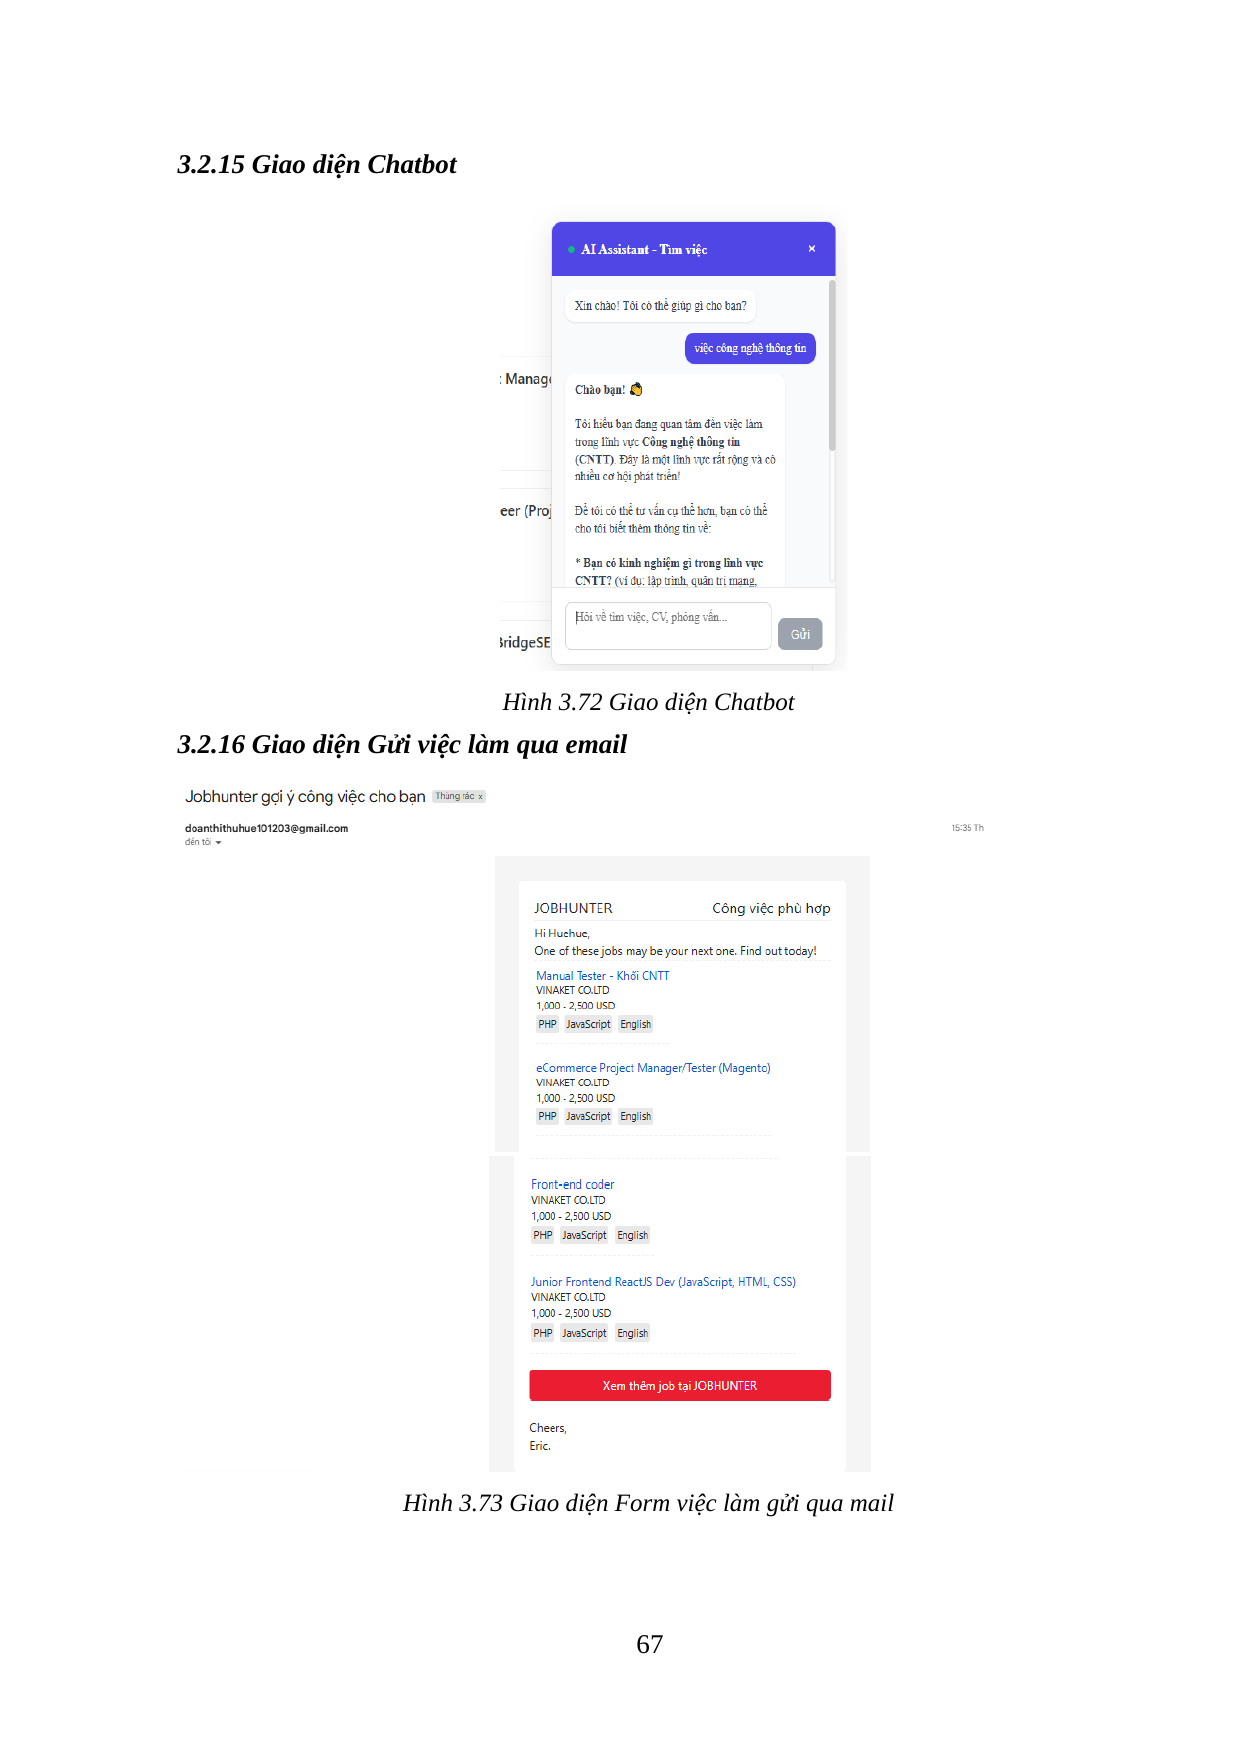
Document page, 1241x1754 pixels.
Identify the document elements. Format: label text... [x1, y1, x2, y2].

subtitle 3.2.15 Giao diện Chatbot [177, 148, 1122, 179]
picture [177, 1156, 999, 1472]
picture [177, 784, 985, 1152]
subtitle 3.2.16 Giao diện Gửi việc làm qua email [177, 729, 1122, 760]
picture [500, 203, 848, 671]
